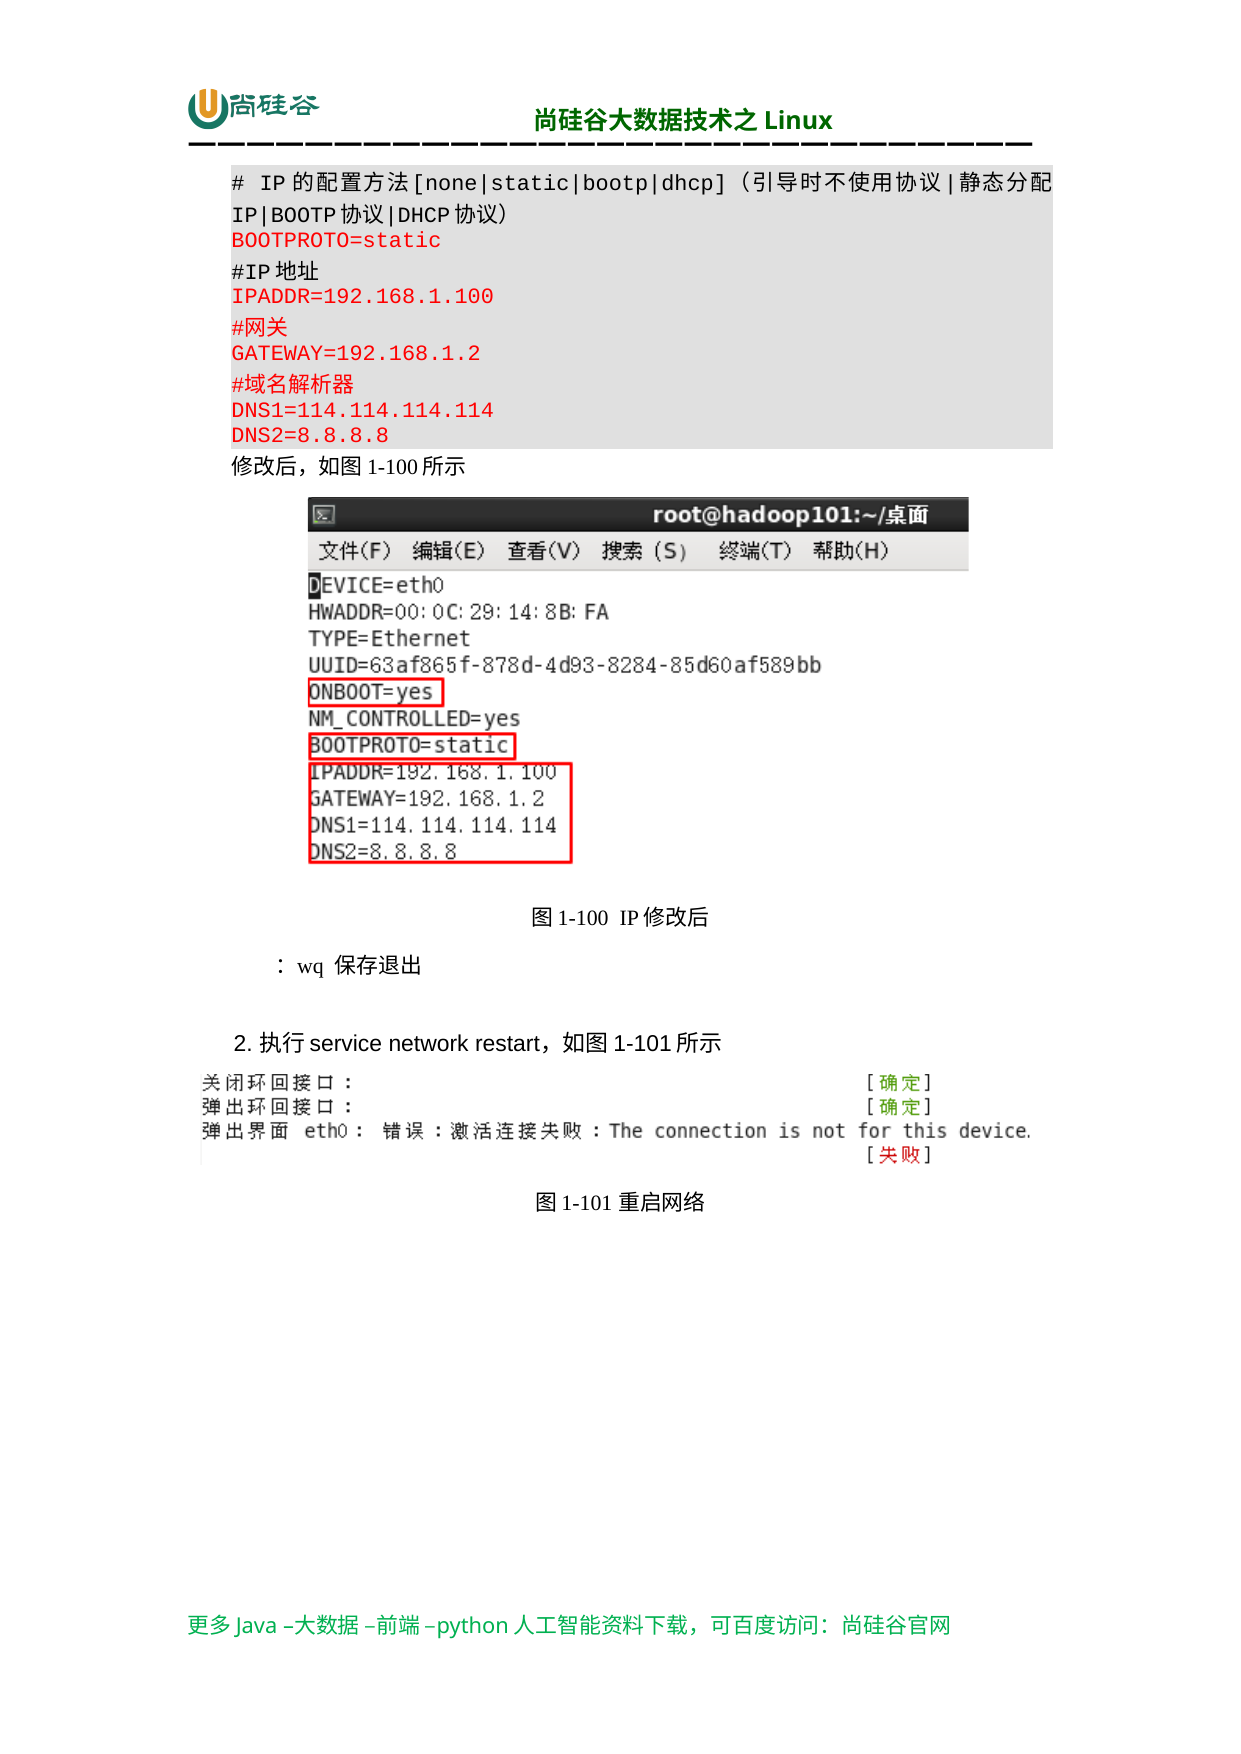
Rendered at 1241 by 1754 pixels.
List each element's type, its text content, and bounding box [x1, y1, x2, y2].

text GATEWAY=192.168.1.2 [231, 342, 1053, 367]
text ：wq 保存退出 [231, 948, 1053, 981]
text IPADDR=192.168.1.100 [231, 286, 1053, 310]
text 2. 执行service network restart，如图1-101所示 [187, 1009, 1053, 1074]
picture [200, 1074, 1040, 1165]
text # IP的配置方法[none|static|bootp|dhcp]（引导时不使用协议|静态分配IP|BOOTP协议|DHCP协议） [231, 165, 1053, 229]
text 修改后，如图1-100所示 [187, 449, 1053, 481]
text DNS2=8.8.8.8 [231, 424, 1053, 449]
text #域名解析器 [231, 367, 1053, 399]
picture [307, 497, 969, 872]
text #网关 [231, 310, 1053, 342]
picture [187, 88, 321, 130]
text 图1-101 重启网络 [187, 1184, 1053, 1217]
text #IP地址 [231, 254, 1053, 286]
text DNS1=114.114.114.114 [231, 399, 1053, 424]
text BOOTPROTO=static [231, 229, 1053, 254]
text 图1-100 IP修改后 [187, 900, 1053, 932]
